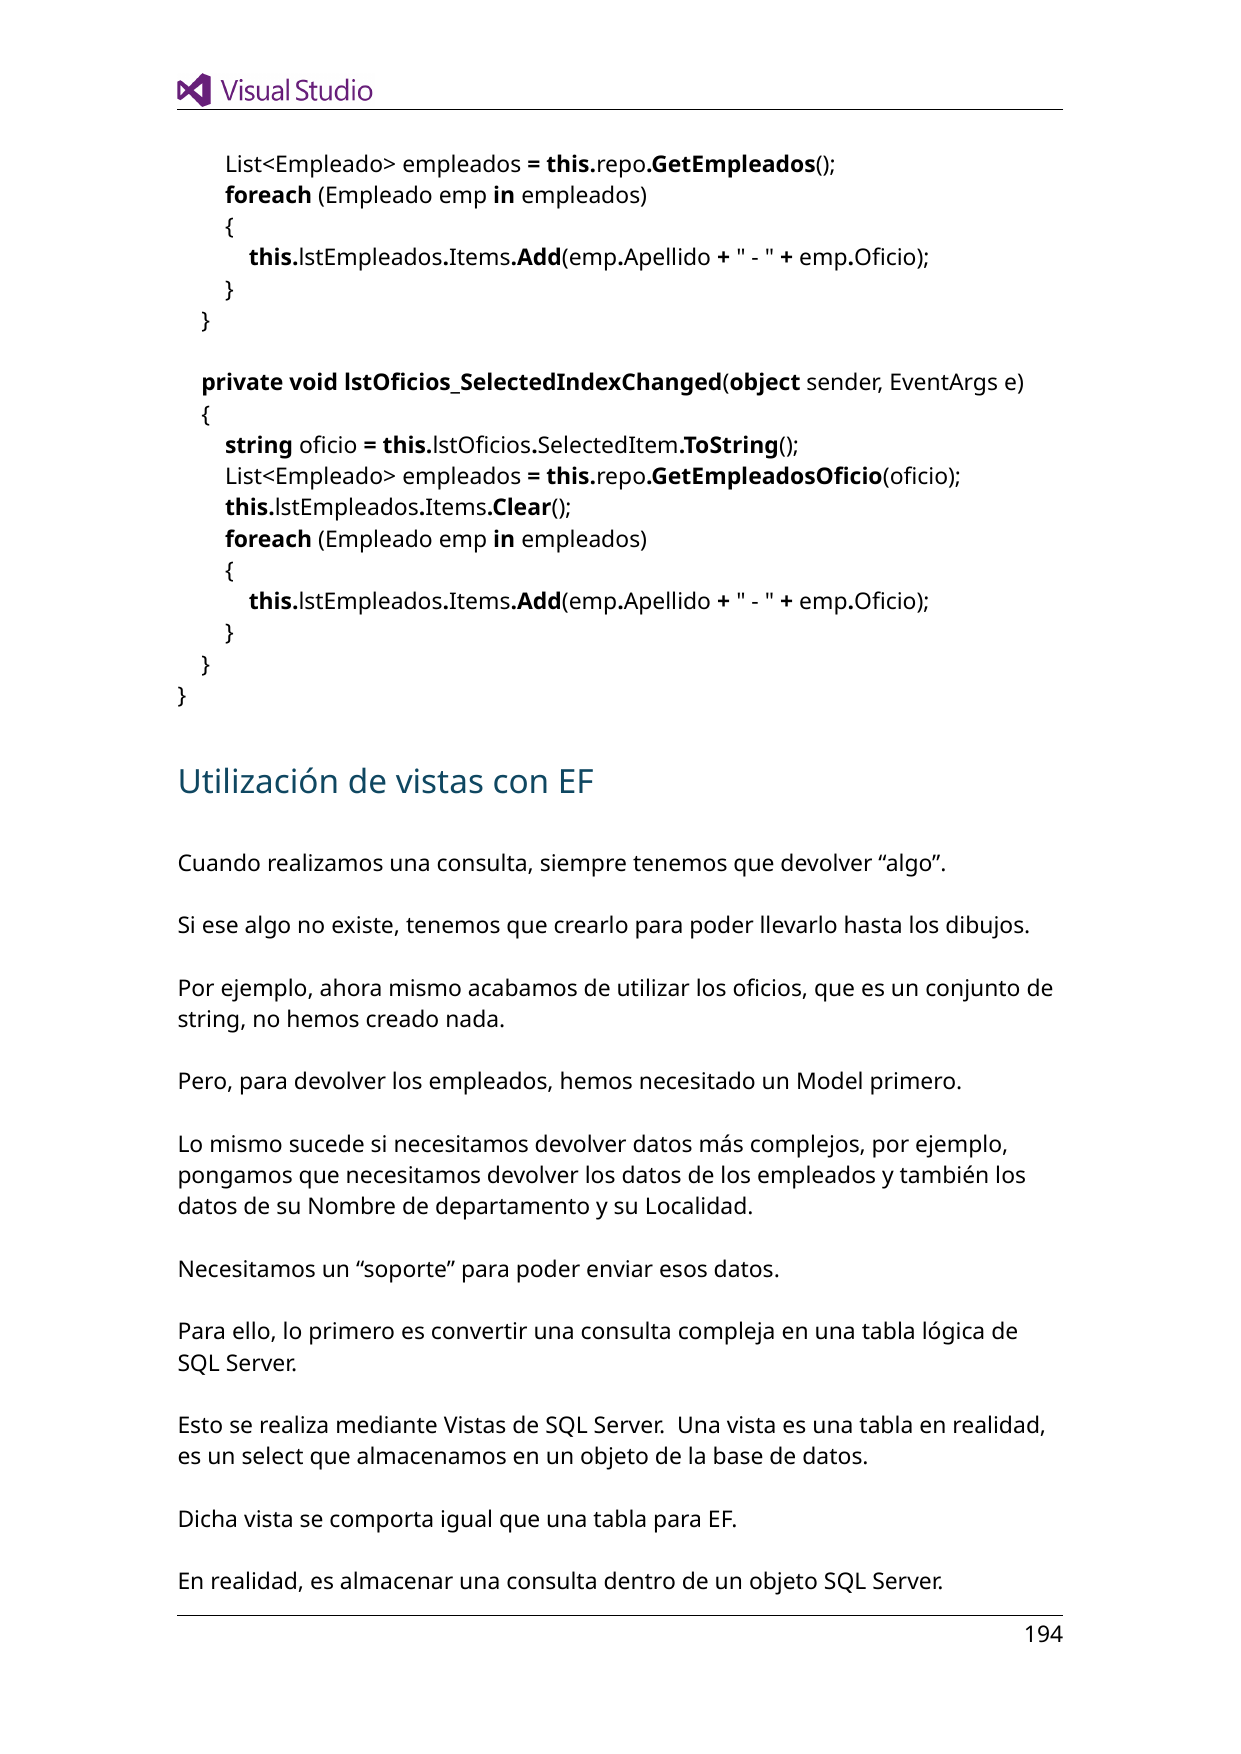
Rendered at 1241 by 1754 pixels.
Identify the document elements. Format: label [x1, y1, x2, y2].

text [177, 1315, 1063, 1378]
picture [177, 73, 375, 107]
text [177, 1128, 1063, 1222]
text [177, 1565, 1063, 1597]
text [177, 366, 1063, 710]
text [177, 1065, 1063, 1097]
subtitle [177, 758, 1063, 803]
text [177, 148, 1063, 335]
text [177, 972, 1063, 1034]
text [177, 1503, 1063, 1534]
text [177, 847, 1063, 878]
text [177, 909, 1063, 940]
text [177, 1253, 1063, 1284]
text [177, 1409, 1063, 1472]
